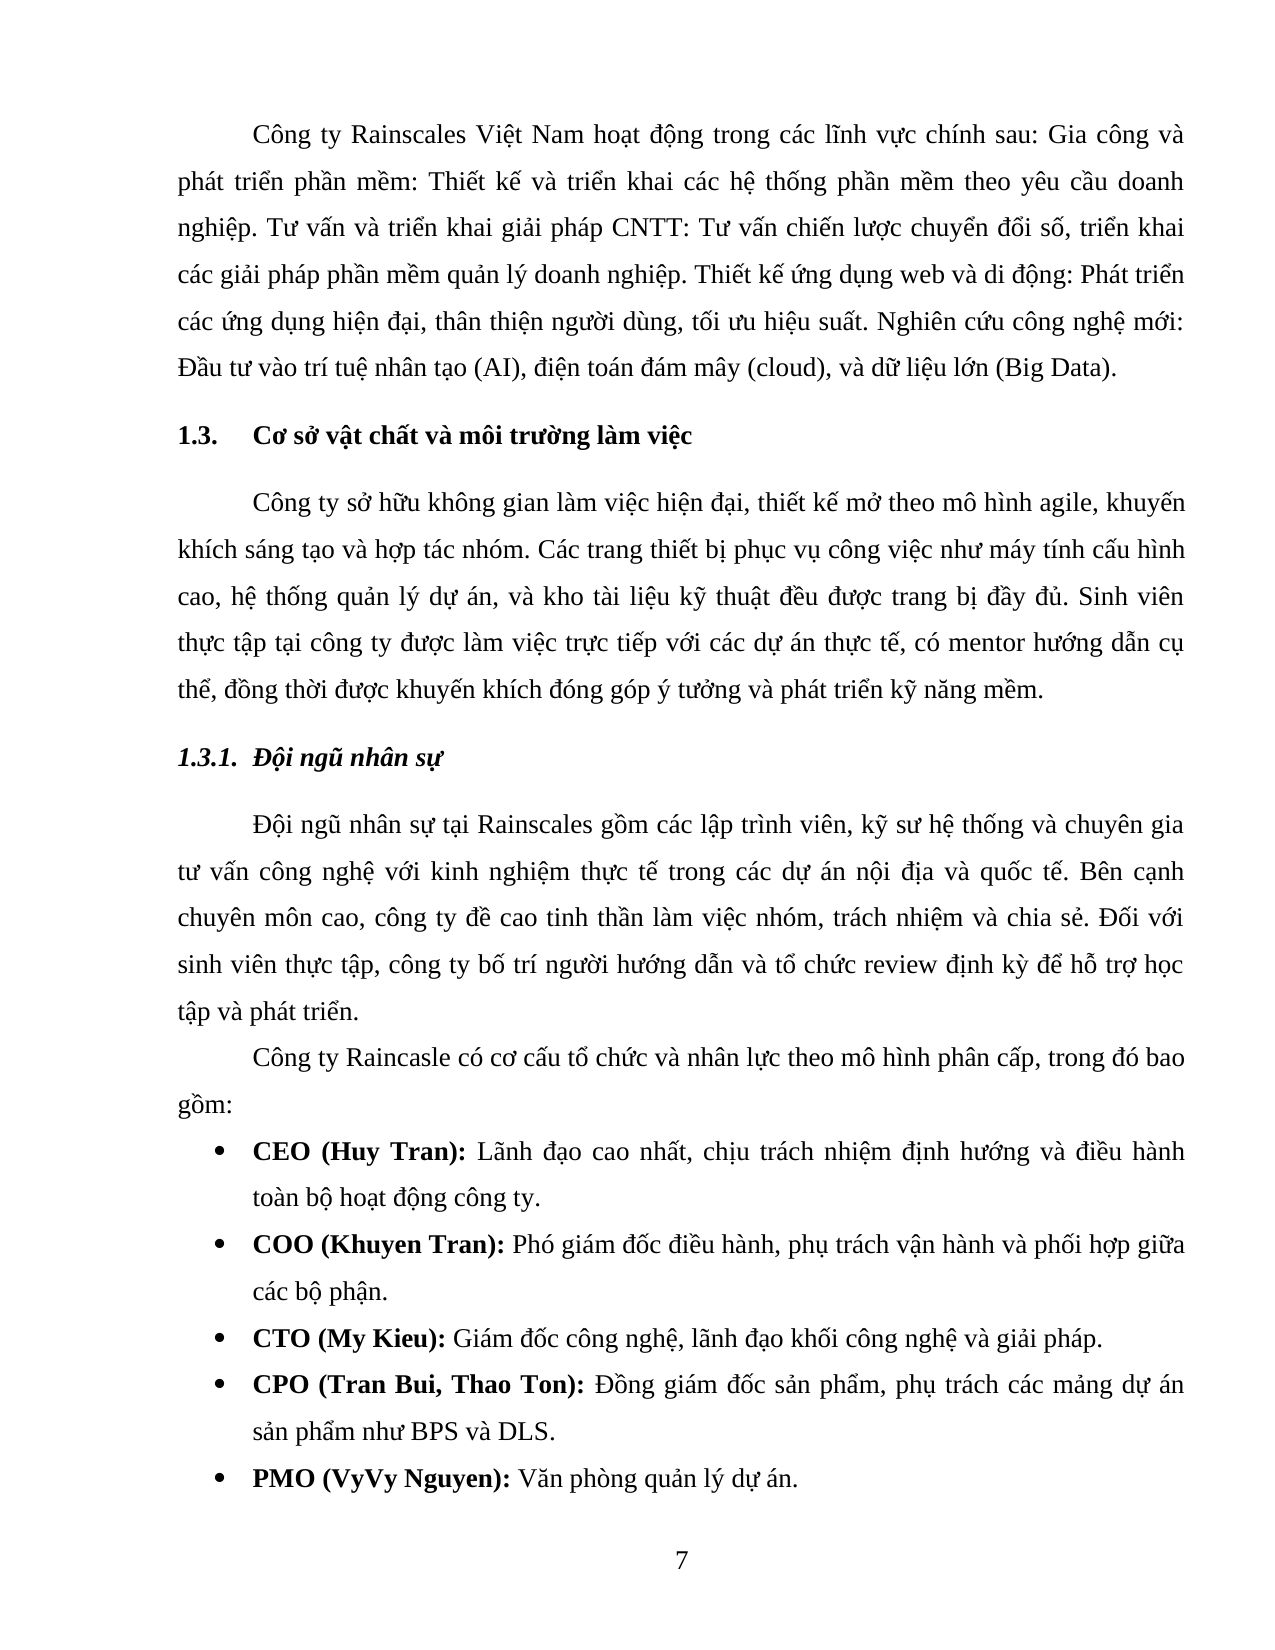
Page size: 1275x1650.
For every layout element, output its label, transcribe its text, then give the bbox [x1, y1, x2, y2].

list Đội ngũ nhân sự [177, 741, 1186, 772]
list COO (Khuyen Tran): Phó giám đốc điều hành, phụ trách vận hành và phối hợp giữa các bộ phận. [215, 1228, 1186, 1306]
list Cơ sở vật chất và môi trường làm việc [177, 419, 1186, 450]
text Công ty Raincasle có cơ cấu tổ chức và nhân lực theo mô hình phân cấp, trong đó bao gồm: [177, 1041, 1186, 1119]
text Công ty sở hữu không gian làm việc hiện đại, thiết kế mở theo mô hình agile, khuyến khích sáng tạo và hợp tác nhóm. Các trang thiết bị phục vụ công việc như máy tính cấu hình cao, hệ thống quản lý dự án, và kho tài liệu kỹ thuật đều được trang bị đầy đủ. Sinh viên thực tập tại công ty được làm việc trực tiếp với các dự án thực tế, có mentor hướng dẫn cụ thể, đồng thời được khuyến khích đóng góp ý tưởng và phát triển kỹ năng mềm. [177, 486, 1186, 704]
list PMO (VyVy Nguyen): Văn phòng quản lý dự án. [215, 1462, 1186, 1493]
text Đội ngũ nhân sự tại Rainscales gồm các lập trình viên, kỹ sư hệ thống và chuyên gia tư vấn công nghệ với kinh nghiệm thực tế trong các dự án nội địa và quốc tế. Bên cạnh chuyên môn cao, công ty đề cao tinh thần làm việc nhóm, trách nhiệm và chia sẻ. Đối với sinh viên thực tập, công ty bố trí người hướng dẫn và tổ chức review định kỳ để hỗ trợ học tập và phát triển. [177, 808, 1186, 1026]
list CPO (Tran Bui, Thao Ton): Đồng giám đốc sản phẩm, phụ trách các mảng dự án sản phẩm như BPS và DLS. [215, 1368, 1186, 1446]
text Công ty Rainscales Việt Nam hoạt động trong các lĩnh vực chính sau: Gia công và phát triển phần mềm: Thiết kế và triển khai các hệ thống phần mềm theo yêu cầu doanh nghiệp. Tư vấn và triển khai giải pháp CNTT: Tư vấn chiến lược chuyển đổi số, triển khai các giải pháp phần mềm quản lý doanh nghiệp. Thiết kế ứng dụng web và di động: Phát triển các ứng dụng hiện đại, thân thiện người dùng, tối ưu hiệu suất. Nghiên cứu công nghệ mới: Đầu tư vào trí tuệ nhân tạo (AI), điện toán đám mây (cloud), và dữ liệu lớn (Big Data). [177, 118, 1186, 383]
list CEO (Huy Tran): Lãnh đạo cao nhất, chịu trách nhiệm định hướng và điều hành toàn bộ hoạt động công ty. [215, 1135, 1186, 1213]
list CTO (My Kieu): Giám đốc công nghệ, lãnh đạo khối công nghệ và giải pháp. [215, 1322, 1186, 1353]
